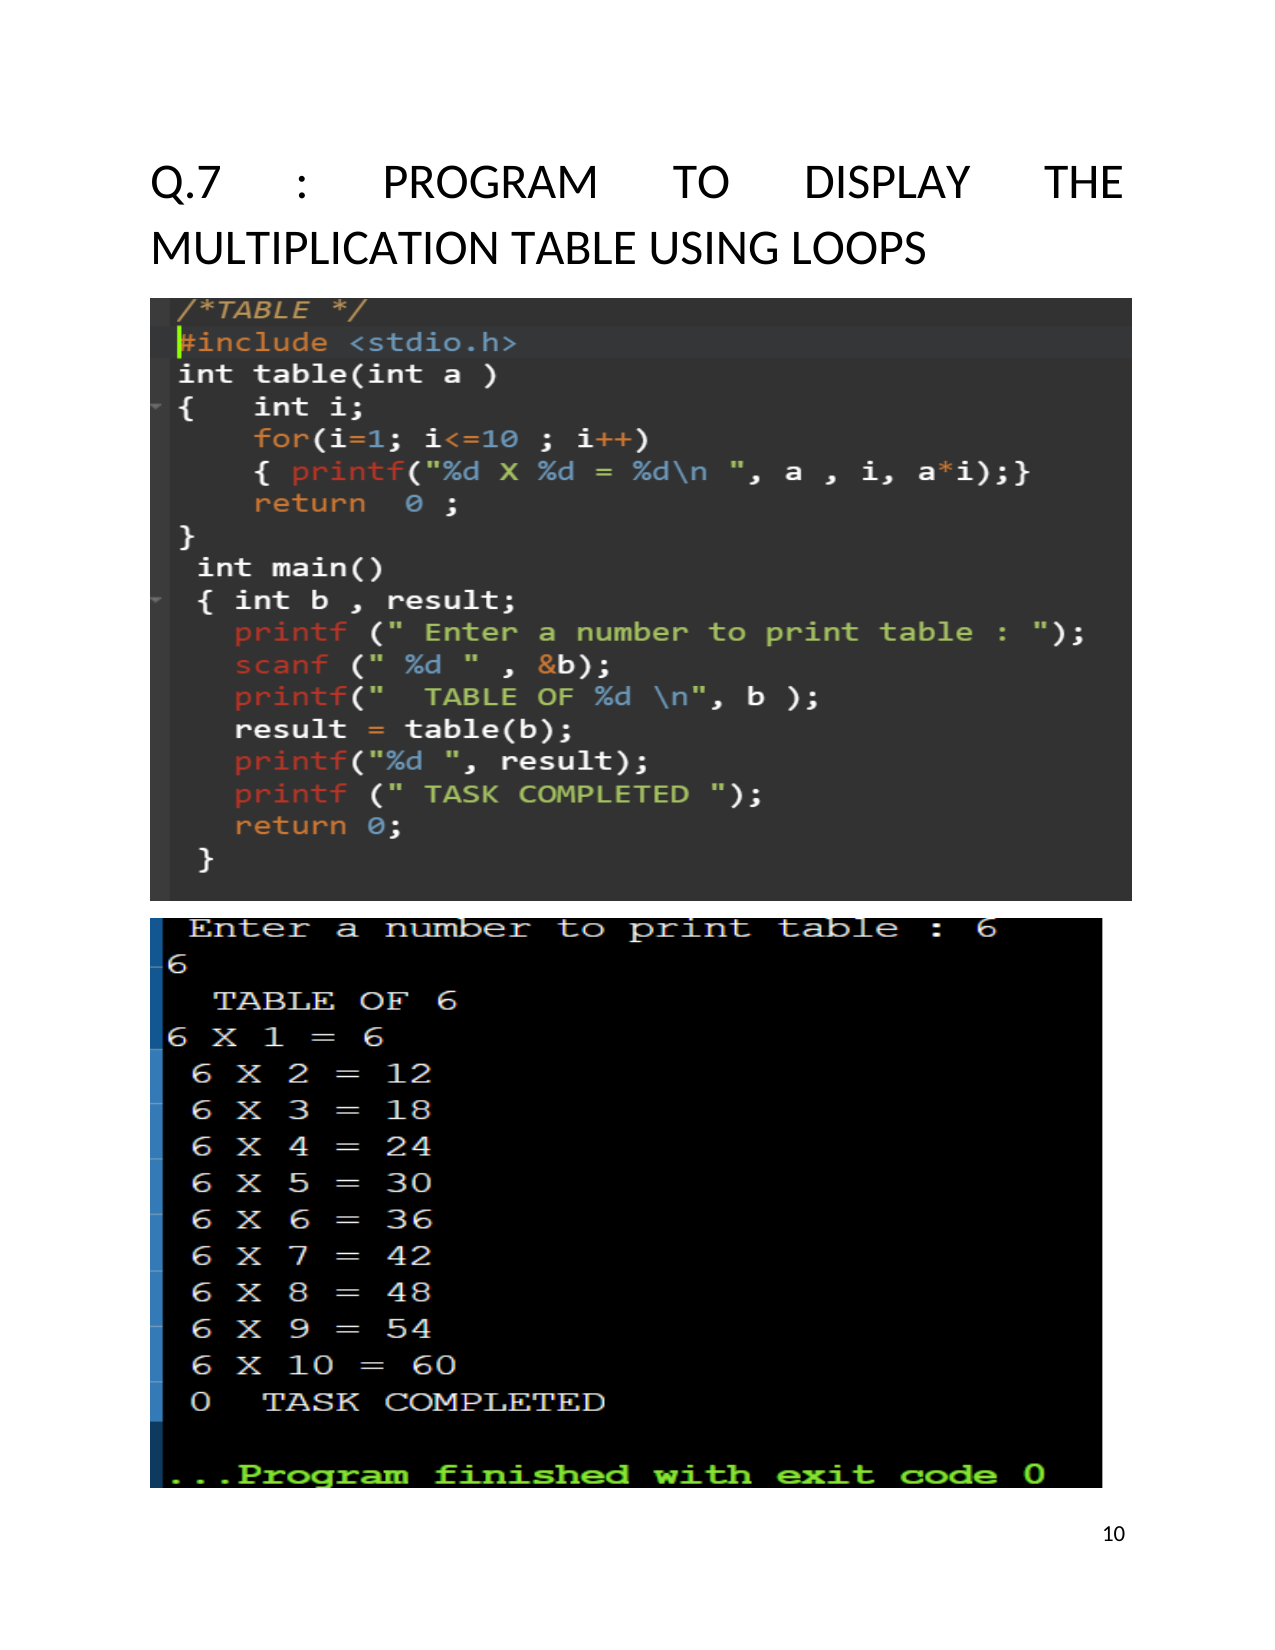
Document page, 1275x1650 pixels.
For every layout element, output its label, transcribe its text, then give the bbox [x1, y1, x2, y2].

picture [150, 298, 1132, 901]
text Q.7 : PROGRAM TO DISPLAY THE MULTIPLICATION TABLE USING LOOPS [150, 150, 1125, 277]
picture [150, 918, 1103, 1488]
